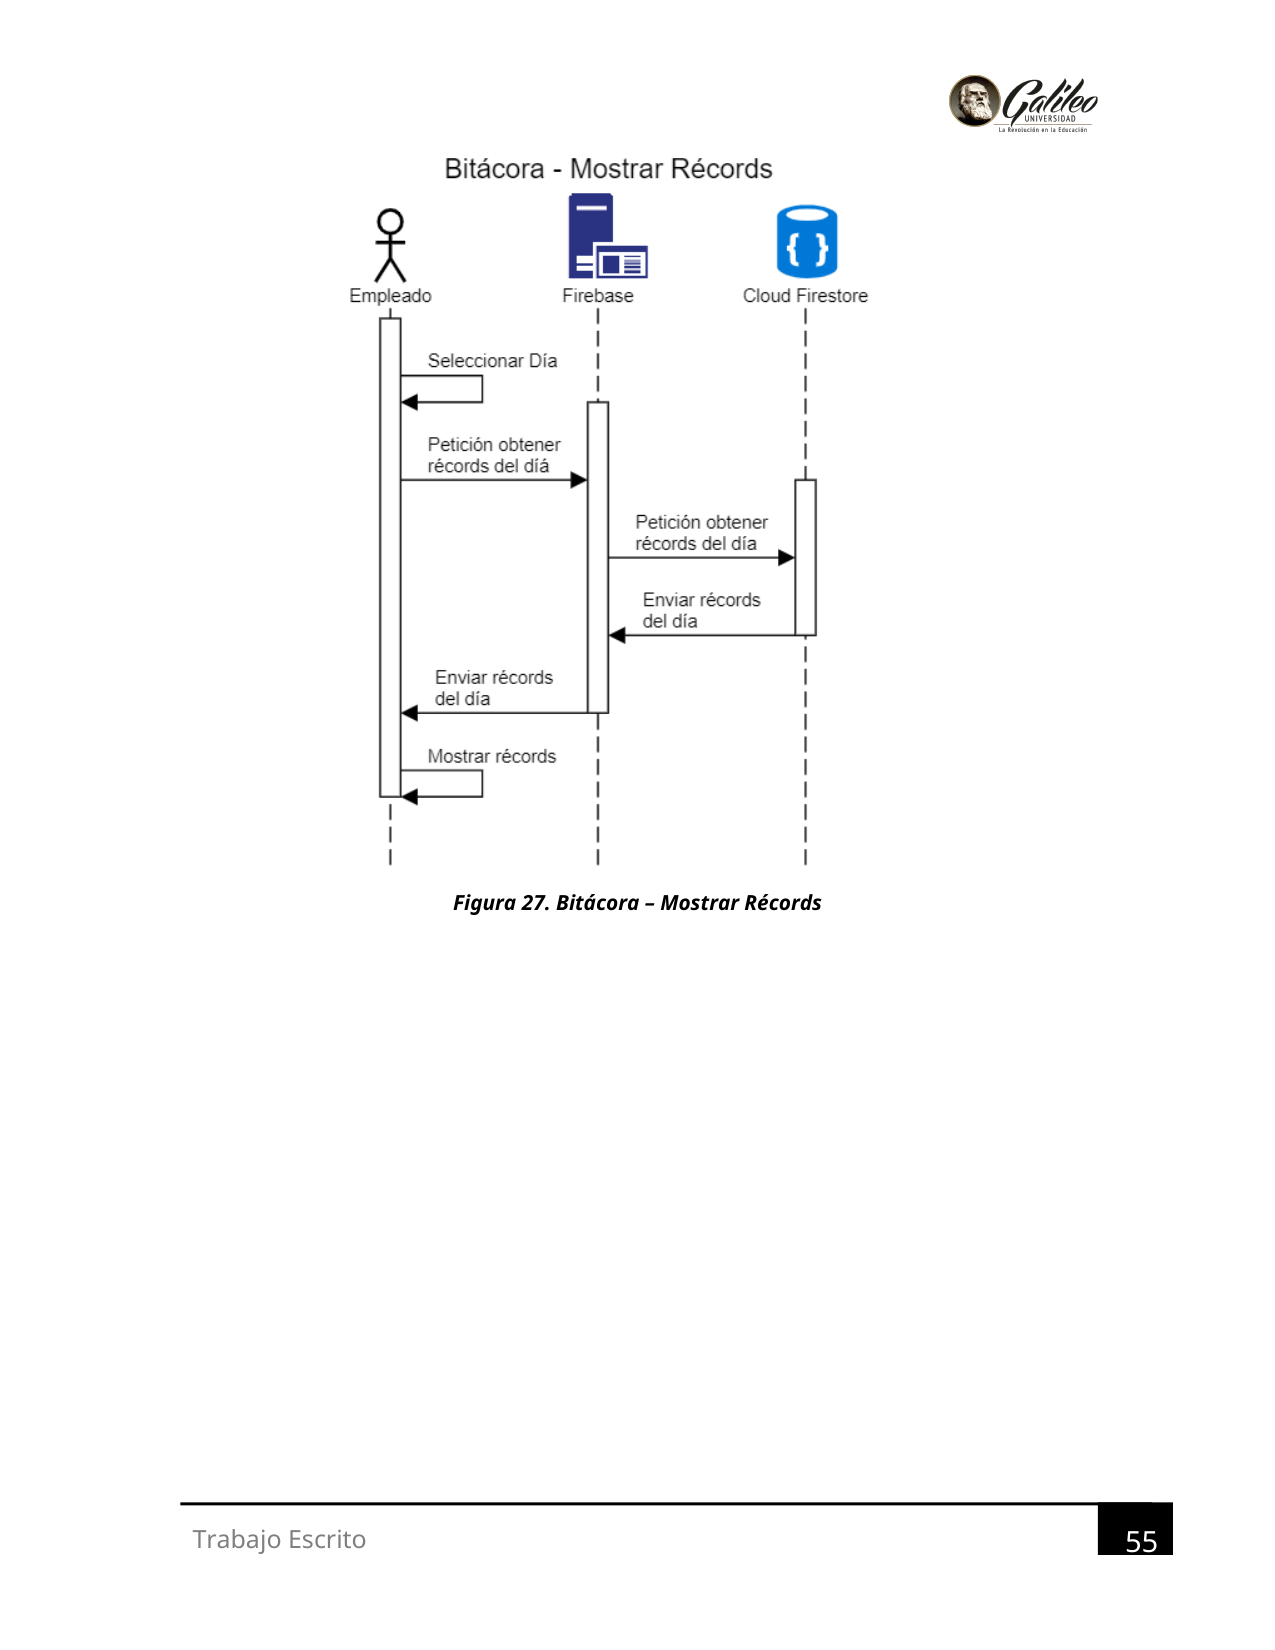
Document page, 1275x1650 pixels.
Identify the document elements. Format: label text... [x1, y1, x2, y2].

picture [339, 147, 936, 888]
picture [949, 75, 1098, 132]
text Figura 27. Bitácora – Mostrar Récords [177, 888, 1098, 916]
